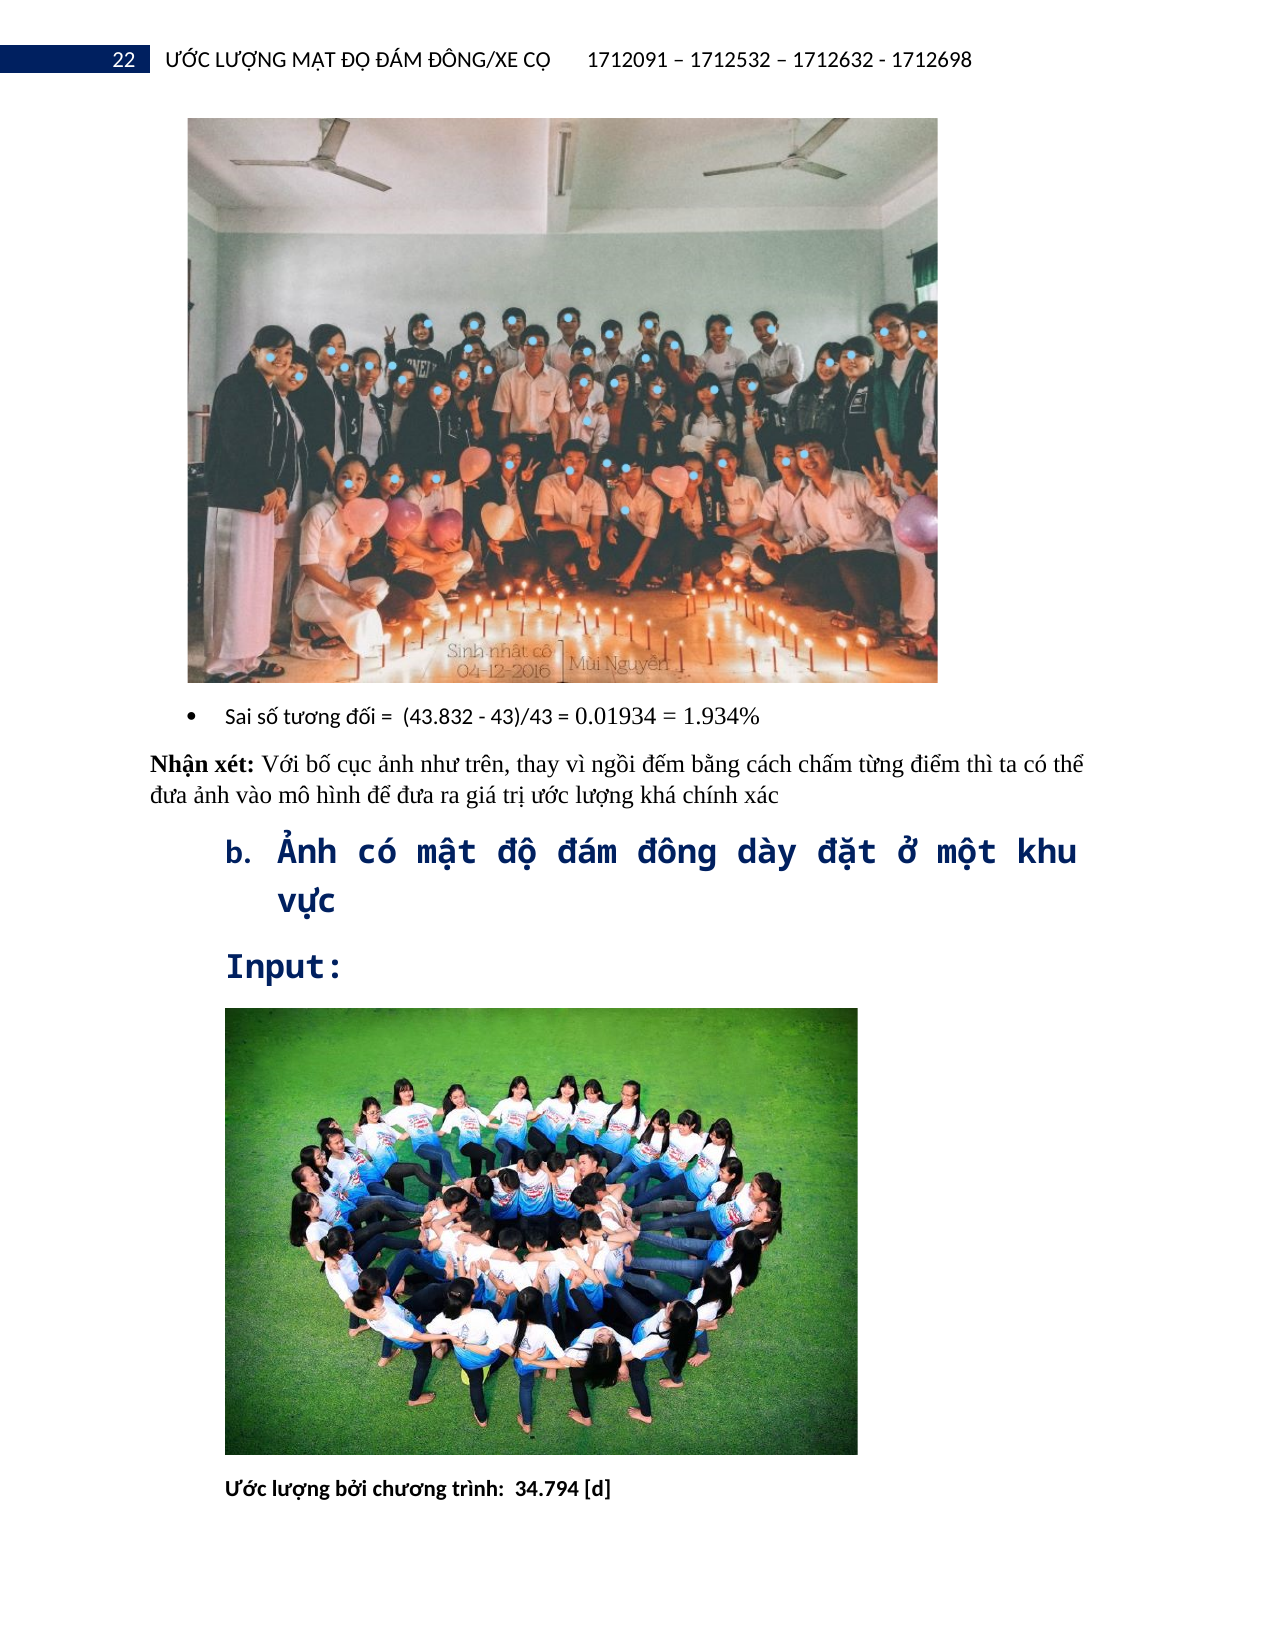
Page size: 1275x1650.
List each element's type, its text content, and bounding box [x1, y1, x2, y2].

picture [225, 1008, 858, 1455]
text Nhận xét: Với bố cục ảnh như trên, thay vì ngồi đếm bằng cách chấm từng điểm thì ta có thể đưa ảnh vào mô hình để đưa ra giá trị ước lượng khá chính xác [150, 749, 1125, 809]
picture [187, 118, 938, 683]
list Ảnh có mật độ đám đông dày đặt ở một khu vực [225, 828, 1125, 922]
text Ước lượng bởi chương trình: 34.794 [d] [225, 1474, 1125, 1502]
text Input: [225, 942, 1125, 988]
list Sai số tương đối = (43.832 - 43)/43 = 0.01934 = 1.934% [187, 701, 1125, 730]
